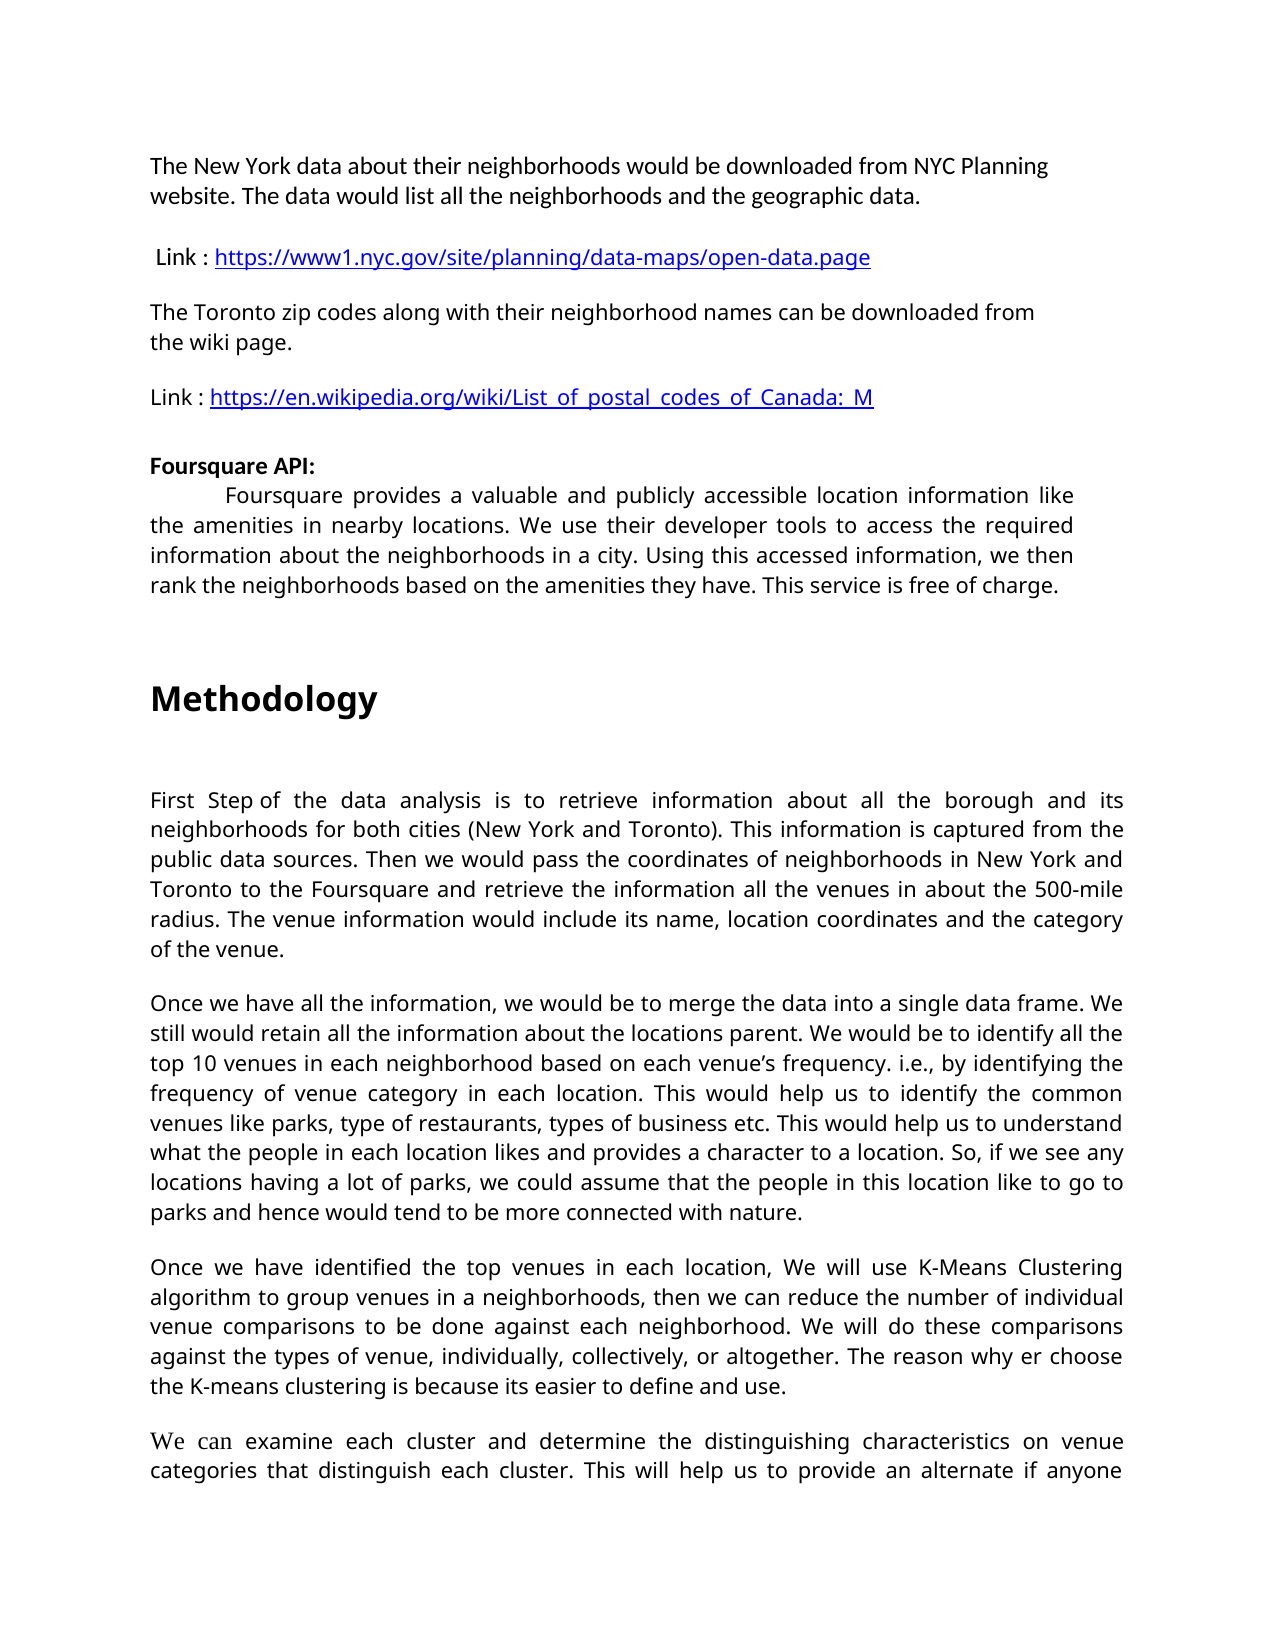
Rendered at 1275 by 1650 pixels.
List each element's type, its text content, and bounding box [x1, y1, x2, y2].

text Link : https://www1.nyc.gov/site/planning/data-maps/open-data.page [150, 242, 1125, 272]
text Foursquare API: [150, 450, 1125, 480]
text Foursquare provides a valuable and publicly accessible location information like the amenities in nearby locations. We use their developer tools to access the required information about the neighborhoods in a city. Using this accessed information, we then rank the neighborhoods based on the amenities they have. This service is free of charge. [150, 480, 1075, 599]
text First Step of the data analysis is to retrieve information about all the borough and its neighborhoods for both cities (New York and Toronto). This information is captured from the public data sources. Then we would pass the coordinates of neighborhoods in New York and Toronto to the Foursquare and retrieve the information all the venues in about the 500-mile radius. The venue information would include its name, location coordinates and the category of the venue. [150, 785, 1125, 963]
text Once we have identified the top venues in each location, We will use K-Means Clustering algorithm to group venues in a neighborhoods, then we can reduce the number of individual venue comparisons to be done against each neighborhood. We will do these comparisons against the types of venue, individually, collectively, or altogether. The reason why er choose the K-means clustering is because its easier to define and use. [150, 1252, 1125, 1401]
text Once we have all the information, we would be to merge the data into a single data frame. We still would retain all the information about the locations parent. We would be to identify all the top 10 venues in each neighborhood based on each venue’s frequency. i.e., by identifying the frequency of venue category in each location. This would help us to identify the common venues like parks, type of restaurants, types of business etc. This would help us to understand what the people in each location likes and provides a character to a location. So, if we see any locations having a lot of parks, we could assume that the people in this location like to go to parks and hence would tend to be more connected with nature. [150, 988, 1125, 1227]
text The Toronto zip codes along with their neighborhood names can be downloaded from the wiki page. [150, 297, 1075, 357]
text Link : https://en.wikipedia.org/wiki/List_of_postal_codes_of_Canada:_M [150, 382, 1075, 412]
subtitle Methodology [150, 675, 1125, 722]
text The New York data about their neighborhoods would be downloaded from NYC Planning website. The data would list all the neighborhoods and the geographic data. [150, 150, 1125, 211]
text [150, 1426, 1125, 1485]
